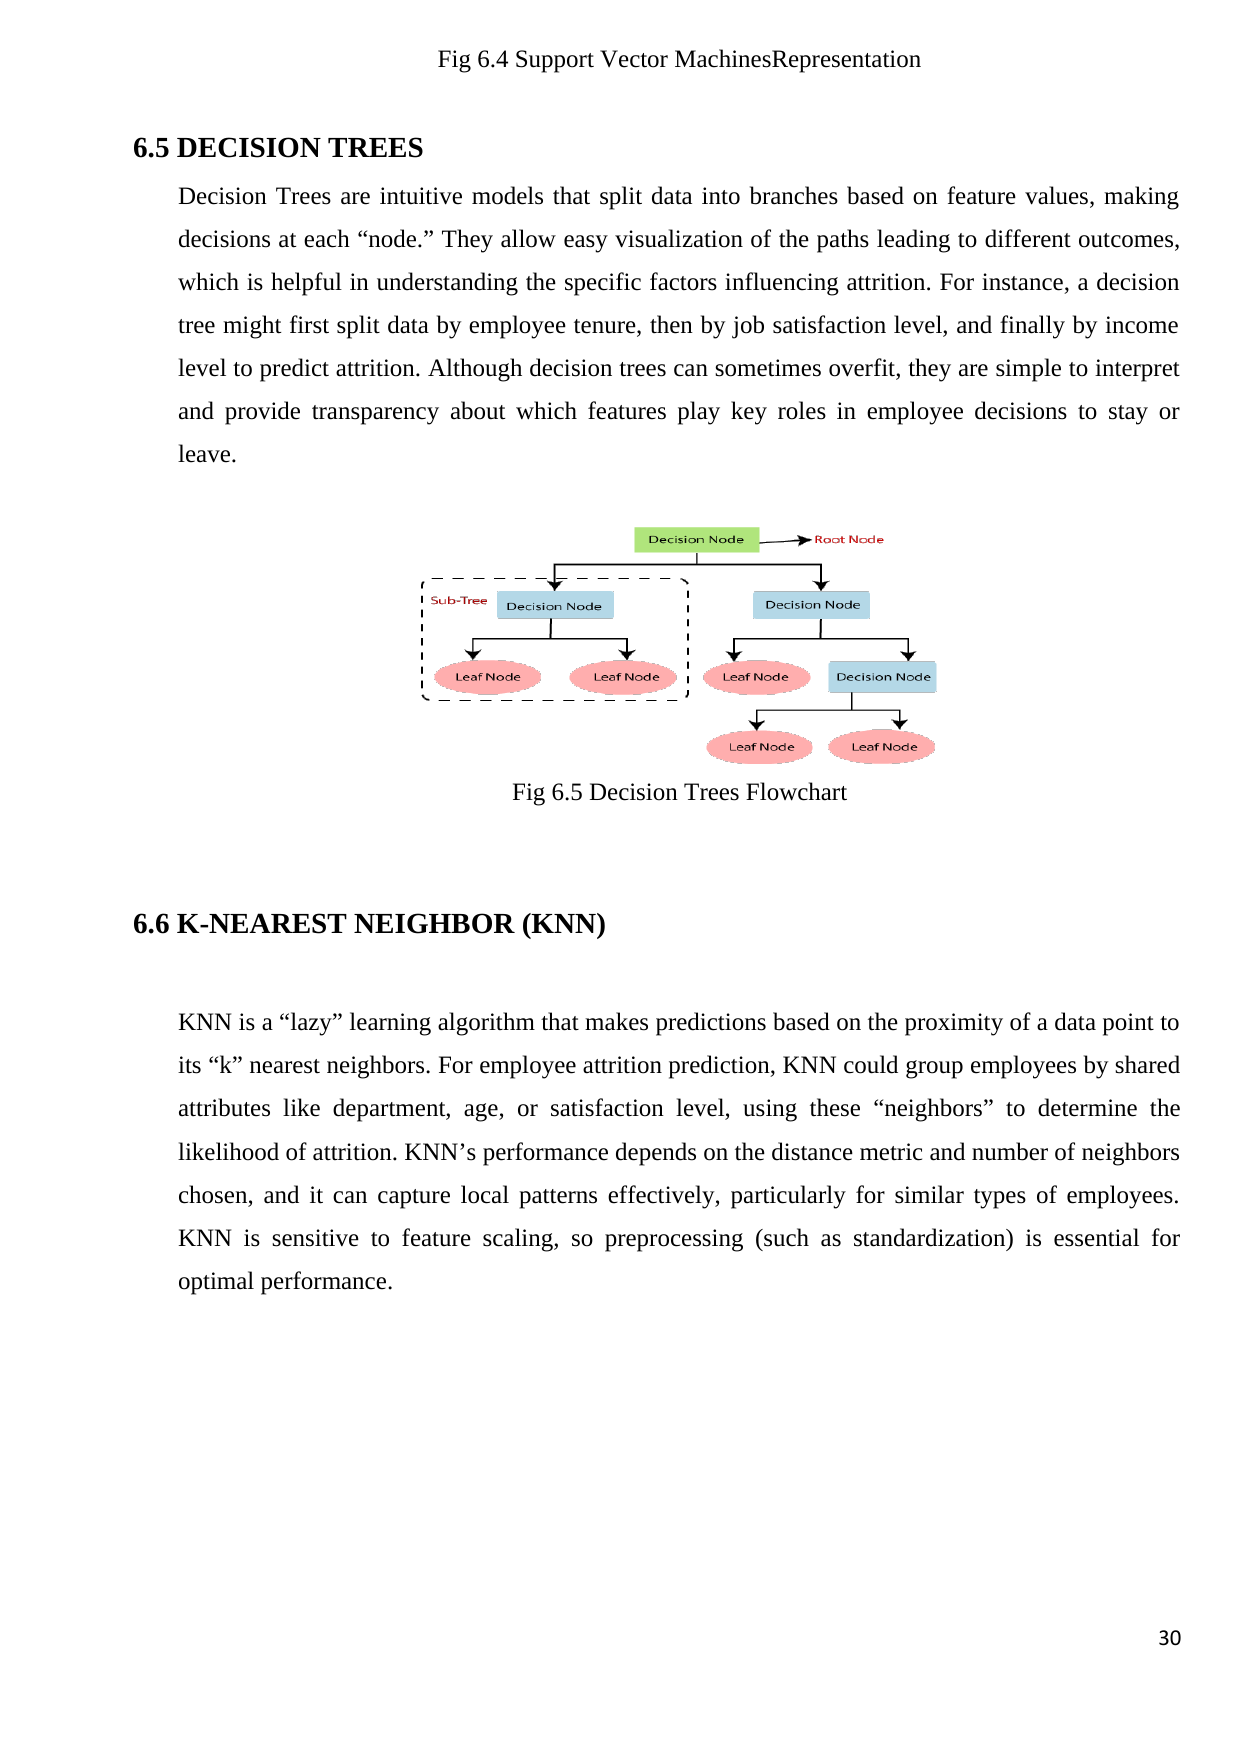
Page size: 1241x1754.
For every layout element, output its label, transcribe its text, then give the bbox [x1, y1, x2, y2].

picture [418, 525, 940, 764]
list K-NEAREST NEIGHBOR (KNN) [133, 907, 1181, 940]
text Decision Trees are intuitive models that split data into branches based on feature values, making decisions at each “node.” They allow easy visualization of the paths leading to different outcomes, which is helpful in understanding the specific factors influencing attrition. For instance, a decision tree might first split data by employee tenure, then by job satisfaction level, and finally by income level to predict attrition. Although decision trees can sometimes overfit, they are simple to interpret and provide transparency about which features play key roles in employee decisions to stay or leave. [178, 181, 1181, 468]
text KNN is a “lazy” learning algorithm that makes predictions based on the proximity of a data point to its “k” nearest neighbors. For employee attrition prediction, KNN could group employees by shared attributes like department, age, or satisfaction level, using these “neighbors” to determine the likelihood of attrition. KNN’s performance depends on the distance metric and number of neighbors chosen, and it can capture local patterns effectively, particularly for similar types of employees. KNN is sensitive to feature scaling, so preprocessing (such as standardization) is essential for optimal performance. [178, 1007, 1181, 1295]
text Fig 6.5 Decision Trees Flowchart [178, 777, 1181, 806]
text Fig 6.4 Support Vector MachinesRepresentation [178, 44, 1181, 73]
list DECISION TREES [133, 131, 1181, 164]
